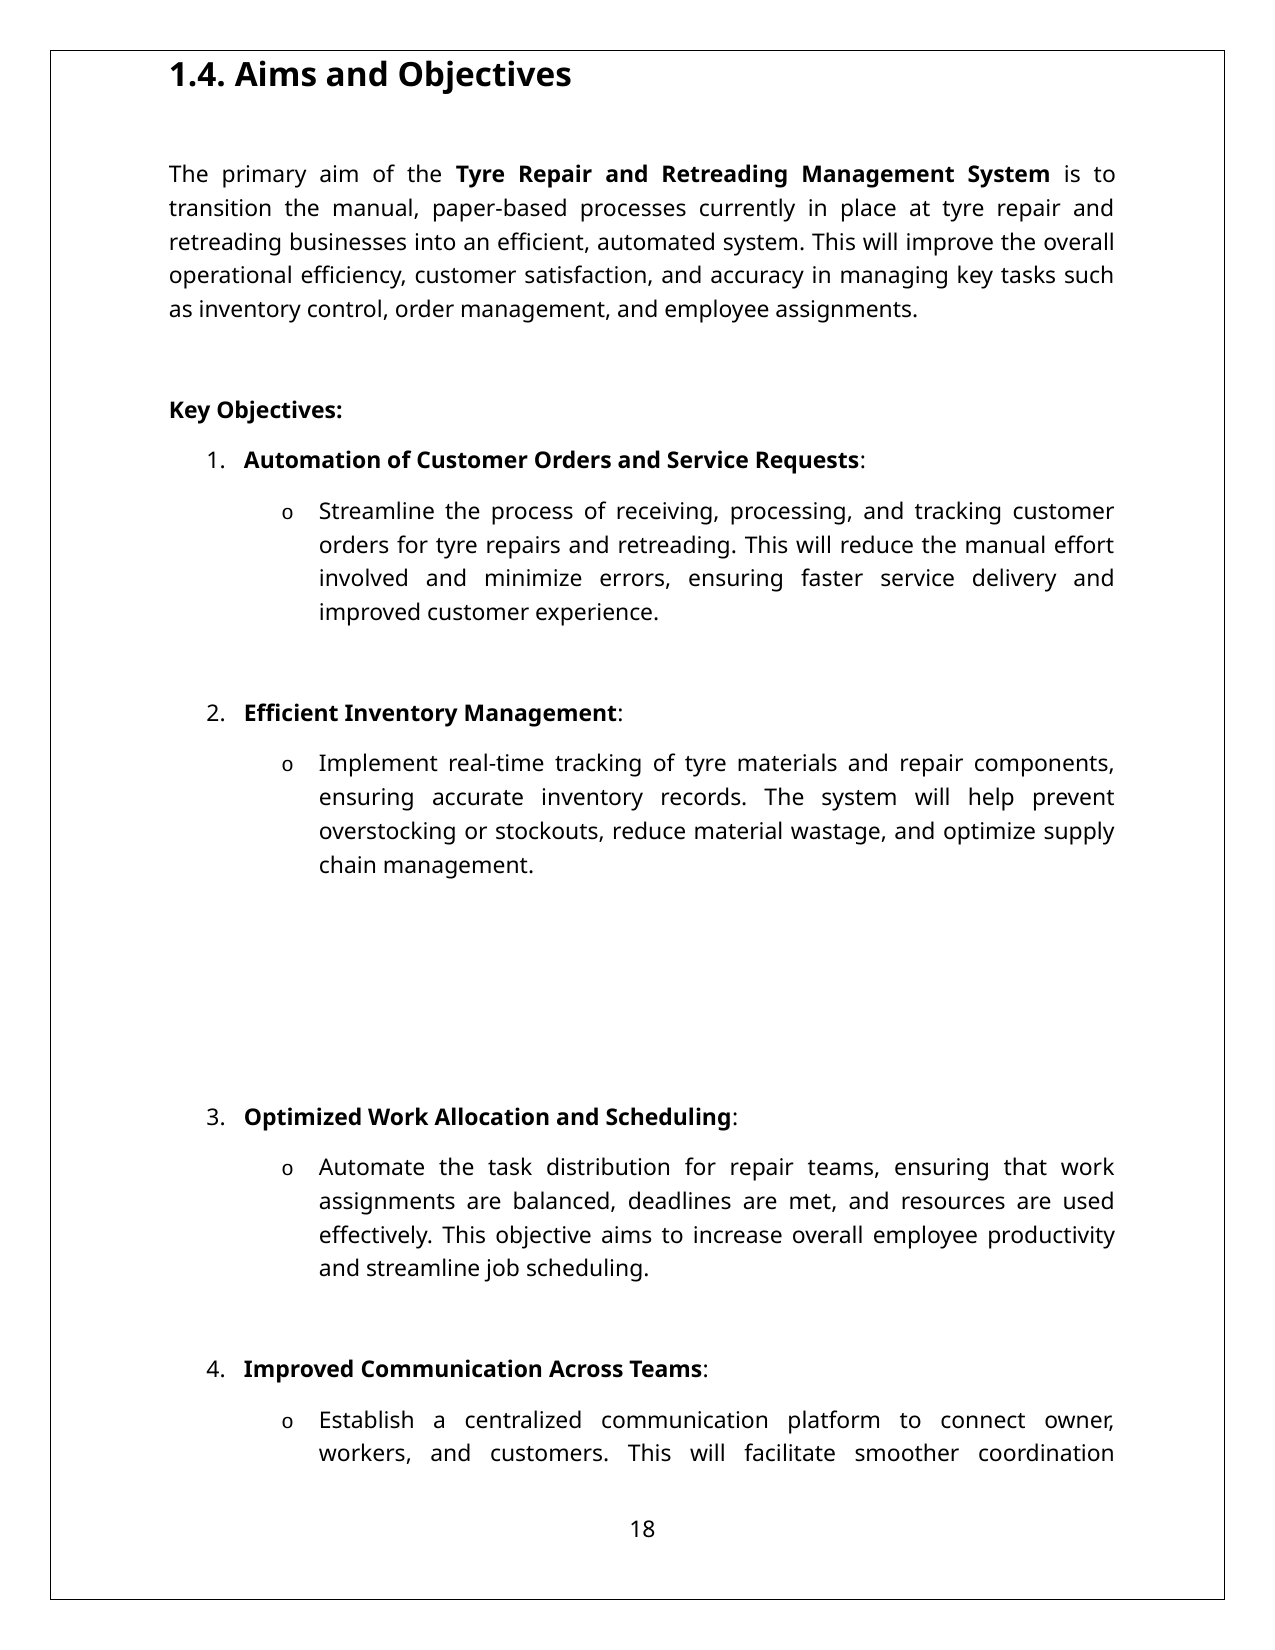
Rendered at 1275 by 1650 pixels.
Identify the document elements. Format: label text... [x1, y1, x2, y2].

text The primary aim of the Tyre Repair and Retreading Management System is to transition the manual, paper-based processes currently in place at tyre repair and retreading businesses into an efficient, automated system. This will improve the overall operational efficiency, customer satisfaction, and accuracy in managing key tasks such as inventory control, order management, and employee assignments. [169, 158, 1116, 324]
list Implement real-time tracking of tyre materials and repair components, ensuring accurate inventory records. The system will help prevent overstocking or stockouts, reduce material wastage, and optimize supply chain management. [281, 747, 1116, 880]
list Optimized Work Allocation and Scheduling: [206, 1101, 1116, 1132]
text Key Objectives: [169, 394, 1116, 425]
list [281, 1403, 1116, 1468]
list Streamline the process of receiving, processing, and tracking customer orders for tyre repairs and retreading. This will reduce the manual effort involved and minimize errors, ensuring faster service delivery and improved customer experience. [281, 495, 1116, 627]
list Improved Communication Across Teams: [206, 1353, 1116, 1384]
subtitle 1.4. Aims and Objectives [169, 51, 1116, 96]
list Automate the task distribution for repair teams, ensuring that work assignments are balanced, deadlines are met, and resources are used effectively. This objective aims to increase overall employee productivity and streamline job scheduling. [281, 1151, 1116, 1283]
list Automation of Customer Orders and Service Requests: [206, 444, 1116, 476]
list Efficient Inventory Management: [206, 697, 1116, 728]
